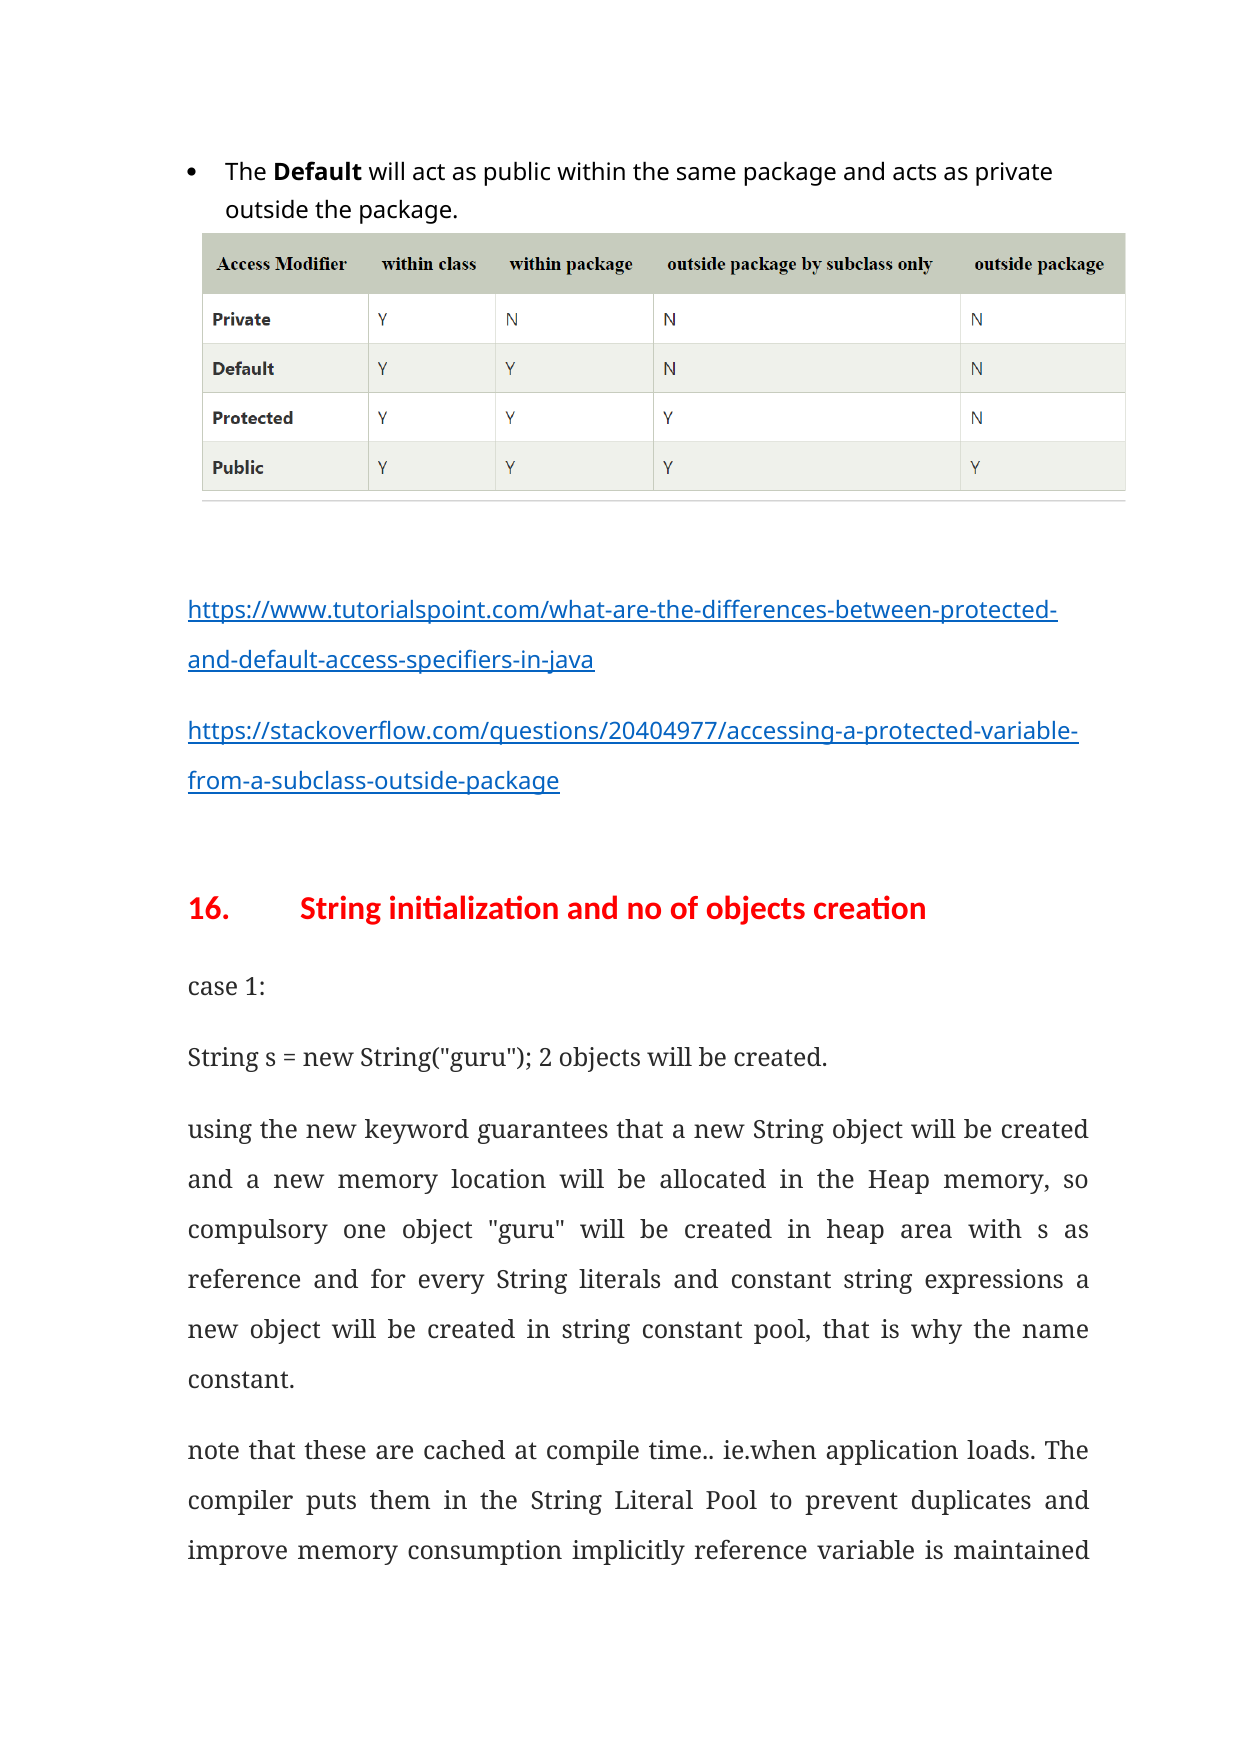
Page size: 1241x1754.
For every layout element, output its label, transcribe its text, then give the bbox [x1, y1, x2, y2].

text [187, 1417, 1090, 1567]
list The Default will act as public within the same package and acts as private outside the package. [187, 150, 1090, 225]
text https://www.tutorialspoint.com/what-are-the-differences-between-protected-and-default-access-specifiers-in-java [187, 575, 1090, 675]
text case 1: [187, 953, 1090, 1003]
list String initialization and no of objects creation [187, 887, 1090, 928]
text String s = new String("guru"); 2 objects will be created. [187, 1024, 1090, 1074]
text https://stackoverflow.com/questions/20404977/accessing-a-protected-variable-from-a-subclass-outside-package [187, 697, 1090, 797]
picture [187, 225, 1128, 510]
text using the new keyword guarantees that a new String object will be created and a new memory location will be allocated in the Heap memory, so compulsory one object "guru" will be created in heap area with s as reference and for every String literals and constant string expressions a new object will be created in string constant pool, that is why the name constant. [187, 1096, 1090, 1396]
